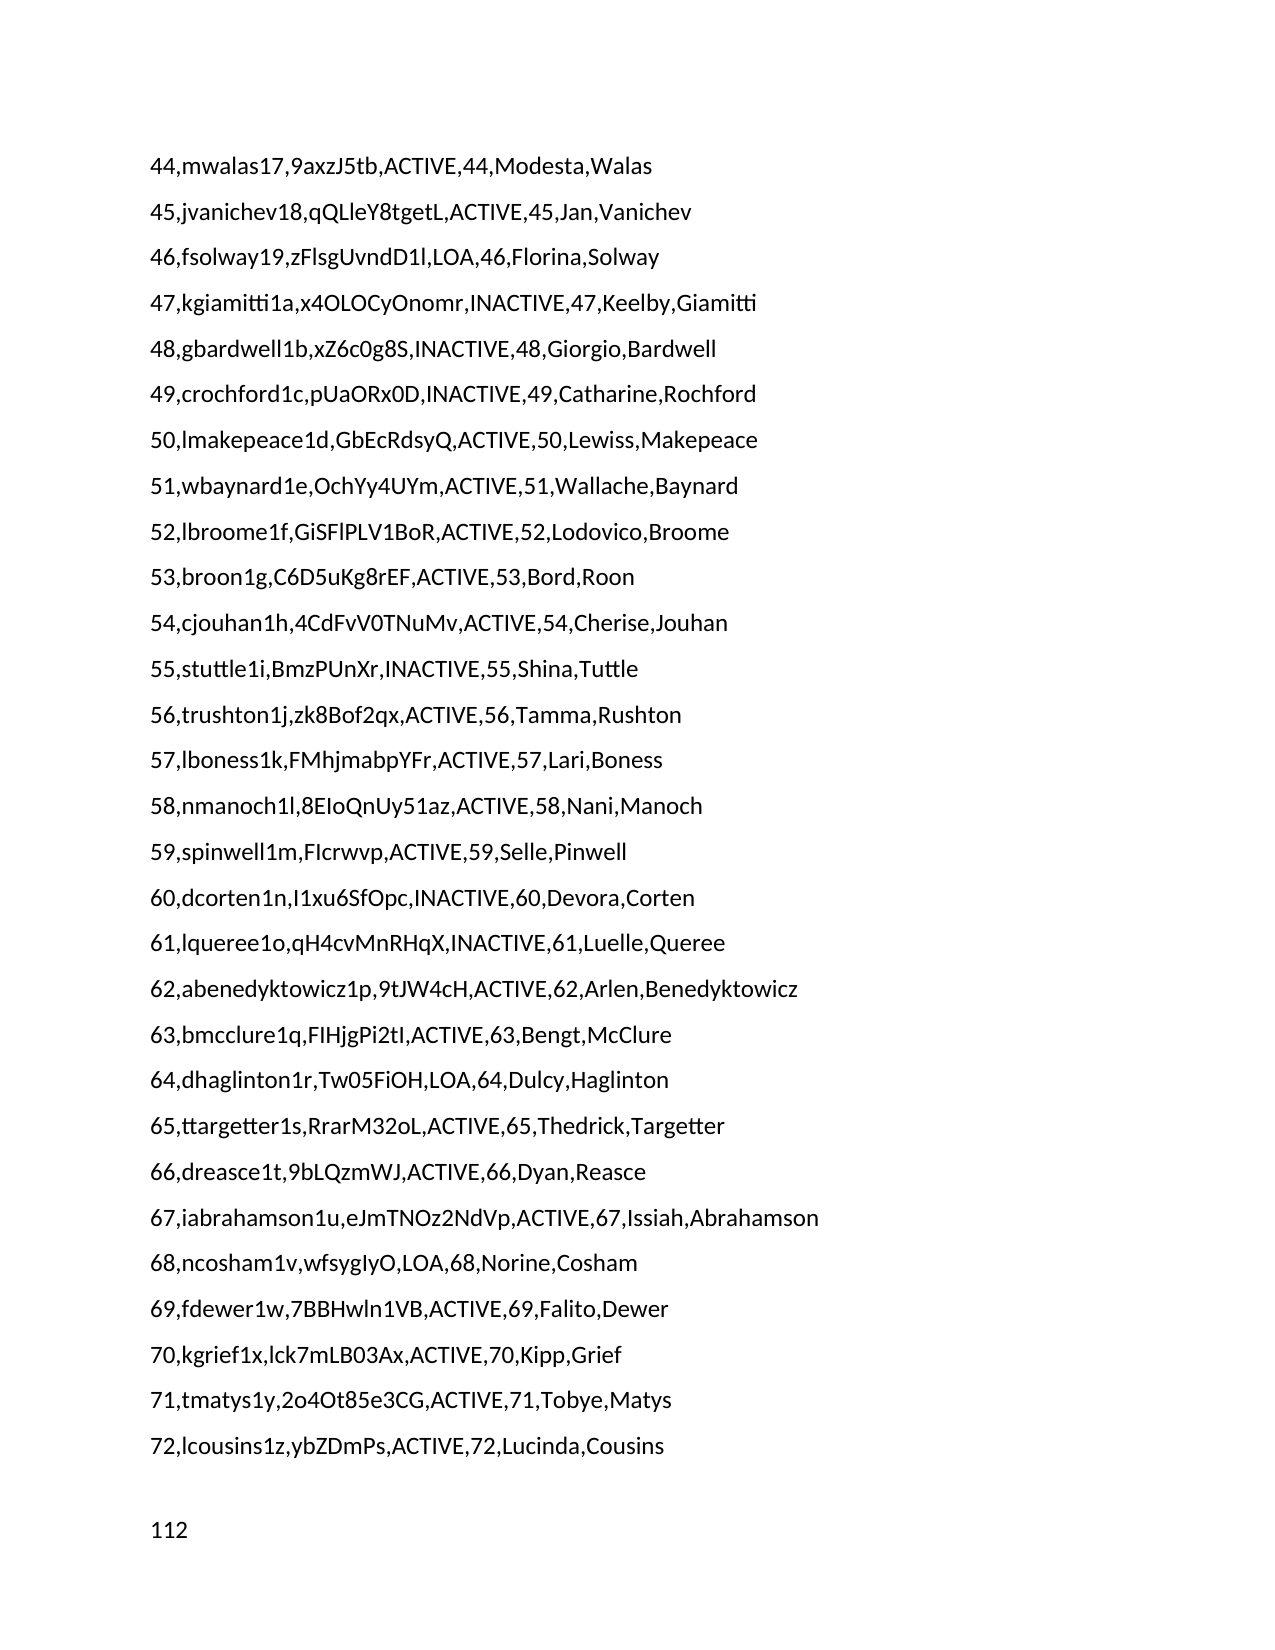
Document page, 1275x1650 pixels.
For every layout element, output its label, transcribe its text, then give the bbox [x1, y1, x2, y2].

text 45,jvanichev18,qQLleY8tgetL,ACTIVE,45,Jan,Vanichev [150, 196, 1125, 226]
text 70,kgrief1x,lck7mLB03Ax,ACTIVE,70,Kipp,Grief [150, 1339, 1125, 1369]
text 50,lmakepeace1d,GbEcRdsyQ,ACTIVE,50,Lewiss,Makepeace [150, 424, 1125, 455]
text 68,ncosham1v,wfsygIyO,LOA,68,Norine,Cosham [150, 1247, 1125, 1278]
text 67,iabrahamson1u,eJmTNOz2NdVp,ACTIVE,67,Issiah,Abrahamson [150, 1202, 1125, 1232]
text 71,tmatys1y,2o4Ot85e3CG,ACTIVE,71,Tobye,Matys [150, 1385, 1125, 1415]
text 58,nmanoch1l,8EIoQnUy51az,ACTIVE,58,Nani,Manoch [150, 790, 1125, 821]
text 47,kgiamitti1a,x4OLOCyOnomr,INACTIVE,47,Keelby,Giamitti [150, 287, 1125, 318]
text 72,lcousins1z,ybZDmPs,ACTIVE,72,Lucinda,Cousins [150, 1430, 1125, 1461]
text 48,gbardwell1b,xZ6c0g8S,INACTIVE,48,Giorgio,Bardwell [150, 333, 1125, 363]
text 64,dhaglinton1r,Tw05FiOH,LOA,64,Dulcy,Haglinton [150, 1064, 1125, 1095]
text 57,lboness1k,FMhjmabpYFr,ACTIVE,57,Lari,Boness [150, 744, 1125, 775]
text 49,crochford1c,pUaORx0D,INACTIVE,49,Catharine,Rochford [150, 379, 1125, 409]
text 54,cjouhan1h,4CdFvV0TNuMv,ACTIVE,54,Cherise,Jouhan [150, 607, 1125, 638]
text 56,trushton1j,zk8Bof2qx,ACTIVE,56,Tamma,Rushton [150, 699, 1125, 729]
text 66,dreasce1t,9bLQzmWJ,ACTIVE,66,Dyan,Reasce [150, 1156, 1125, 1187]
text 61,lqueree1o,qH4cvMnRHqX,INACTIVE,61,Luelle,Queree [150, 927, 1125, 958]
text 55,stuttle1i,BmzPUnXr,INACTIVE,55,Shina,Tuttle [150, 653, 1125, 683]
text 46,fsolway19,zFlsgUvndD1l,LOA,46,Florina,Solway [150, 241, 1125, 272]
text 44,mwalas17,9axzJ5tb,ACTIVE,44,Modesta,Walas [150, 150, 1125, 181]
text 52,lbroome1f,GiSFlPLV1BoR,ACTIVE,52,Lodovico,Broome [150, 516, 1125, 546]
text 59,spinwell1m,FIcrwvp,ACTIVE,59,Selle,Pinwell [150, 836, 1125, 866]
text 63,bmcclure1q,FIHjgPi2tI,ACTIVE,63,Bengt,McClure [150, 1019, 1125, 1049]
text 65,ttargetter1s,RrarM32oL,ACTIVE,65,Thedrick,Targetter [150, 1110, 1125, 1141]
text 62,abenedyktowicz1p,9tJW4cH,ACTIVE,62,Arlen,Benedyktowicz [150, 973, 1125, 1004]
text 69,fdewer1w,7BBHwln1VB,ACTIVE,69,Falito,Dewer [150, 1293, 1125, 1324]
text 60,dcorten1n,I1xu6SfOpc,INACTIVE,60,Devora,Corten [150, 882, 1125, 912]
text 51,wbaynard1e,OchYy4UYm,ACTIVE,51,Wallache,Baynard [150, 470, 1125, 501]
text 53,broon1g,C6D5uKg8rEF,ACTIVE,53,Bord,Roon [150, 562, 1125, 592]
